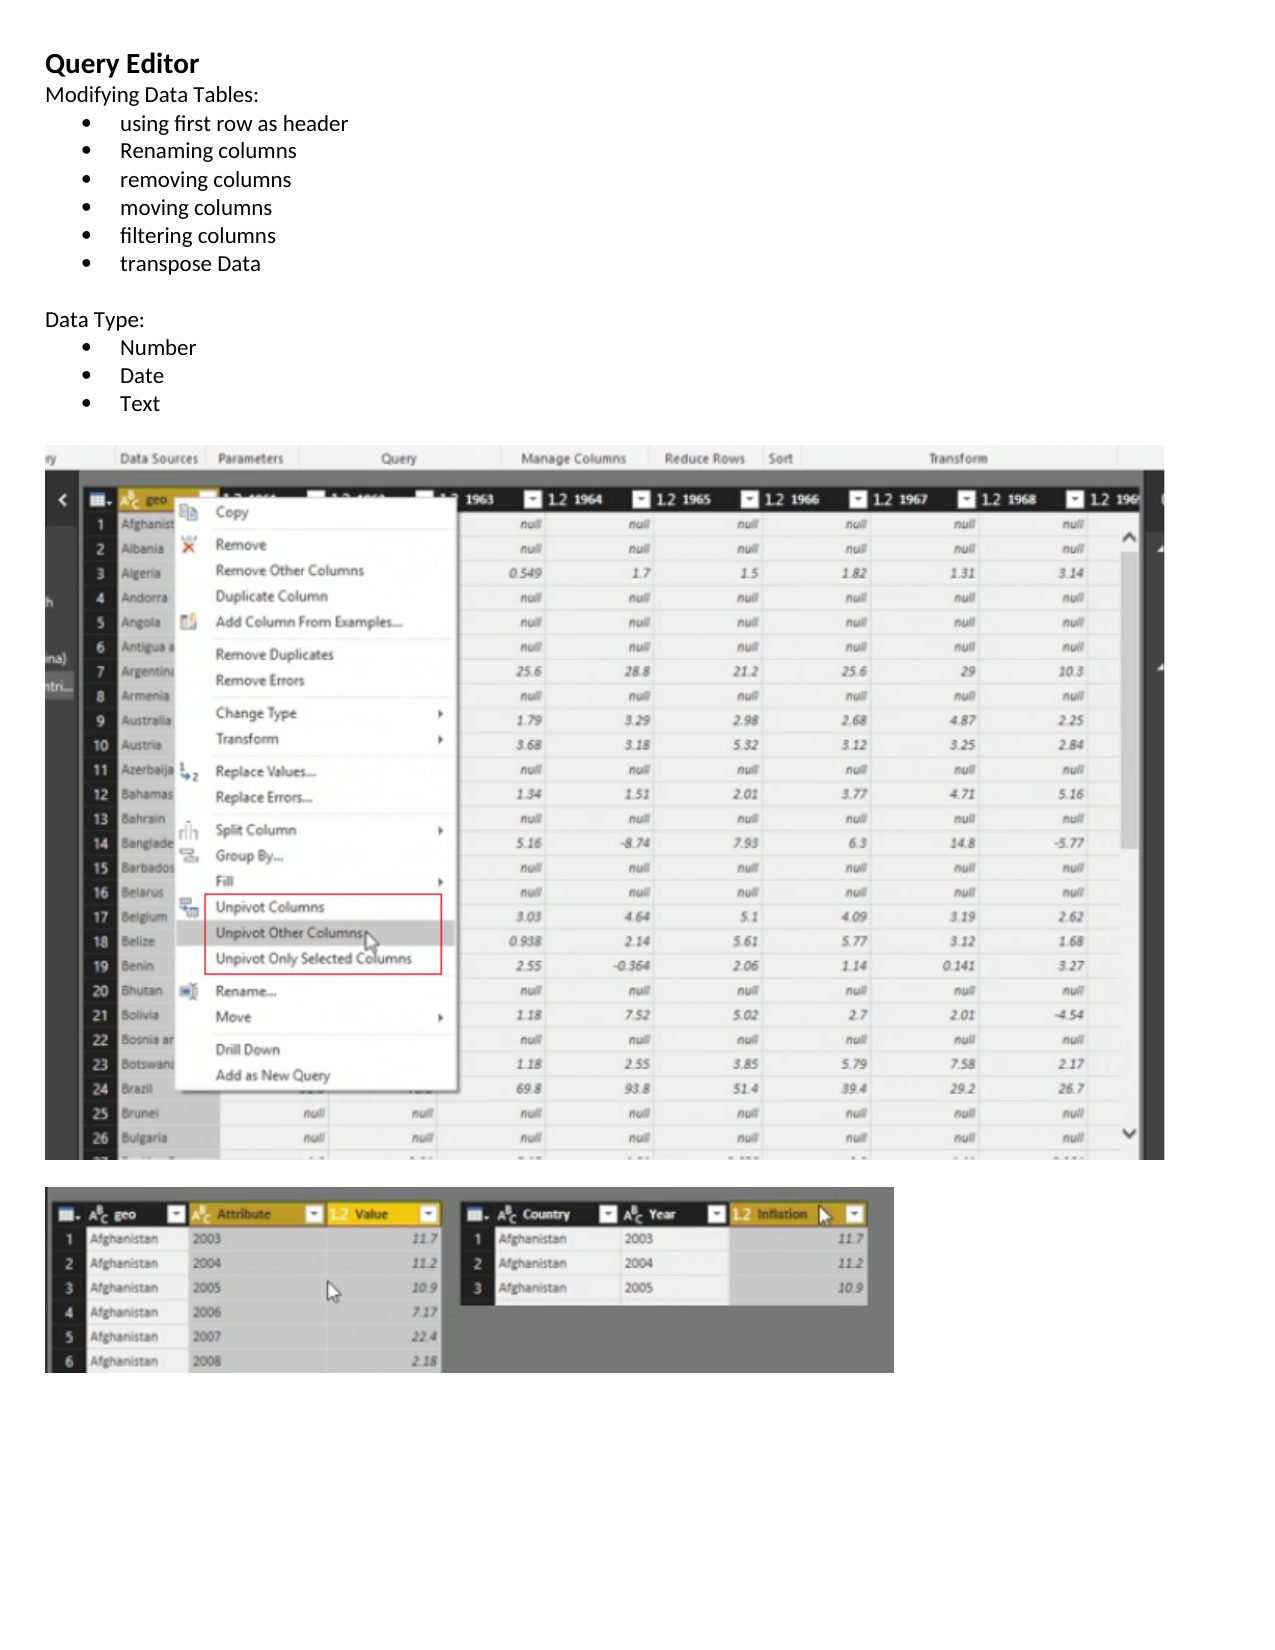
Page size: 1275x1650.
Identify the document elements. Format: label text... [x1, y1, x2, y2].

list transpose Data [82, 249, 1230, 277]
list Text [82, 389, 1230, 417]
text Modifying Data Tables: [45, 81, 1230, 109]
list removing columns [82, 165, 1230, 193]
list Renaming columns [82, 137, 1230, 165]
picture [45, 445, 1165, 1160]
text Data Type: [45, 305, 1230, 333]
list Number [82, 333, 1230, 361]
text Query Editor [45, 45, 1230, 81]
list moving columns [82, 193, 1230, 221]
picture [45, 1187, 894, 1373]
list filtering columns [82, 221, 1230, 249]
list Date [82, 361, 1230, 389]
list using first row as header [82, 109, 1230, 137]
